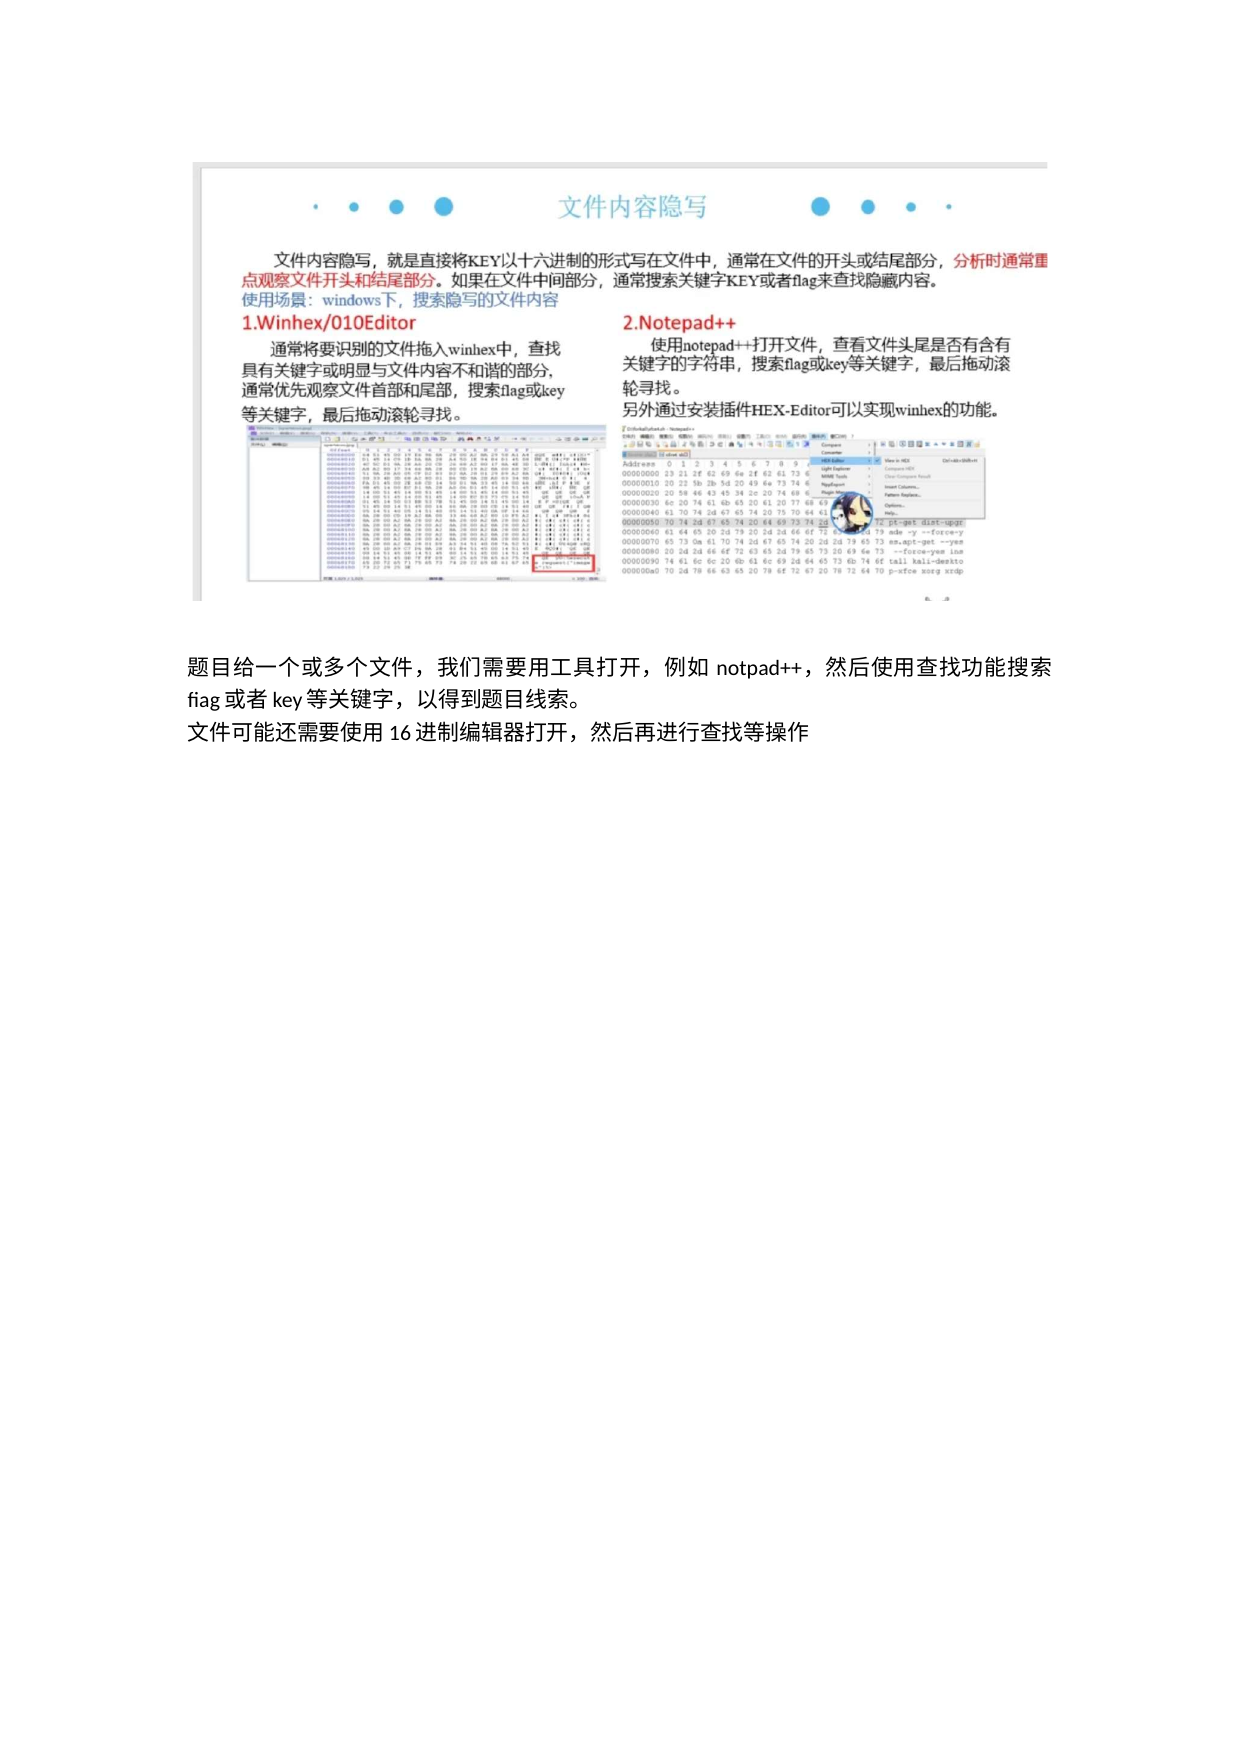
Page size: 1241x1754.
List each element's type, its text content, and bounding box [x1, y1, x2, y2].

text 文件可能还需要使用16进制编辑器打开，然后再进行查找等操作 [187, 714, 1053, 747]
picture [192, 162, 1048, 601]
text 题目给一个或多个文件，我们需要用工具打开，例如notpad++，然后使用查找功能搜索fiag或者key等关键字，以得到题目线索。 [187, 649, 1053, 714]
